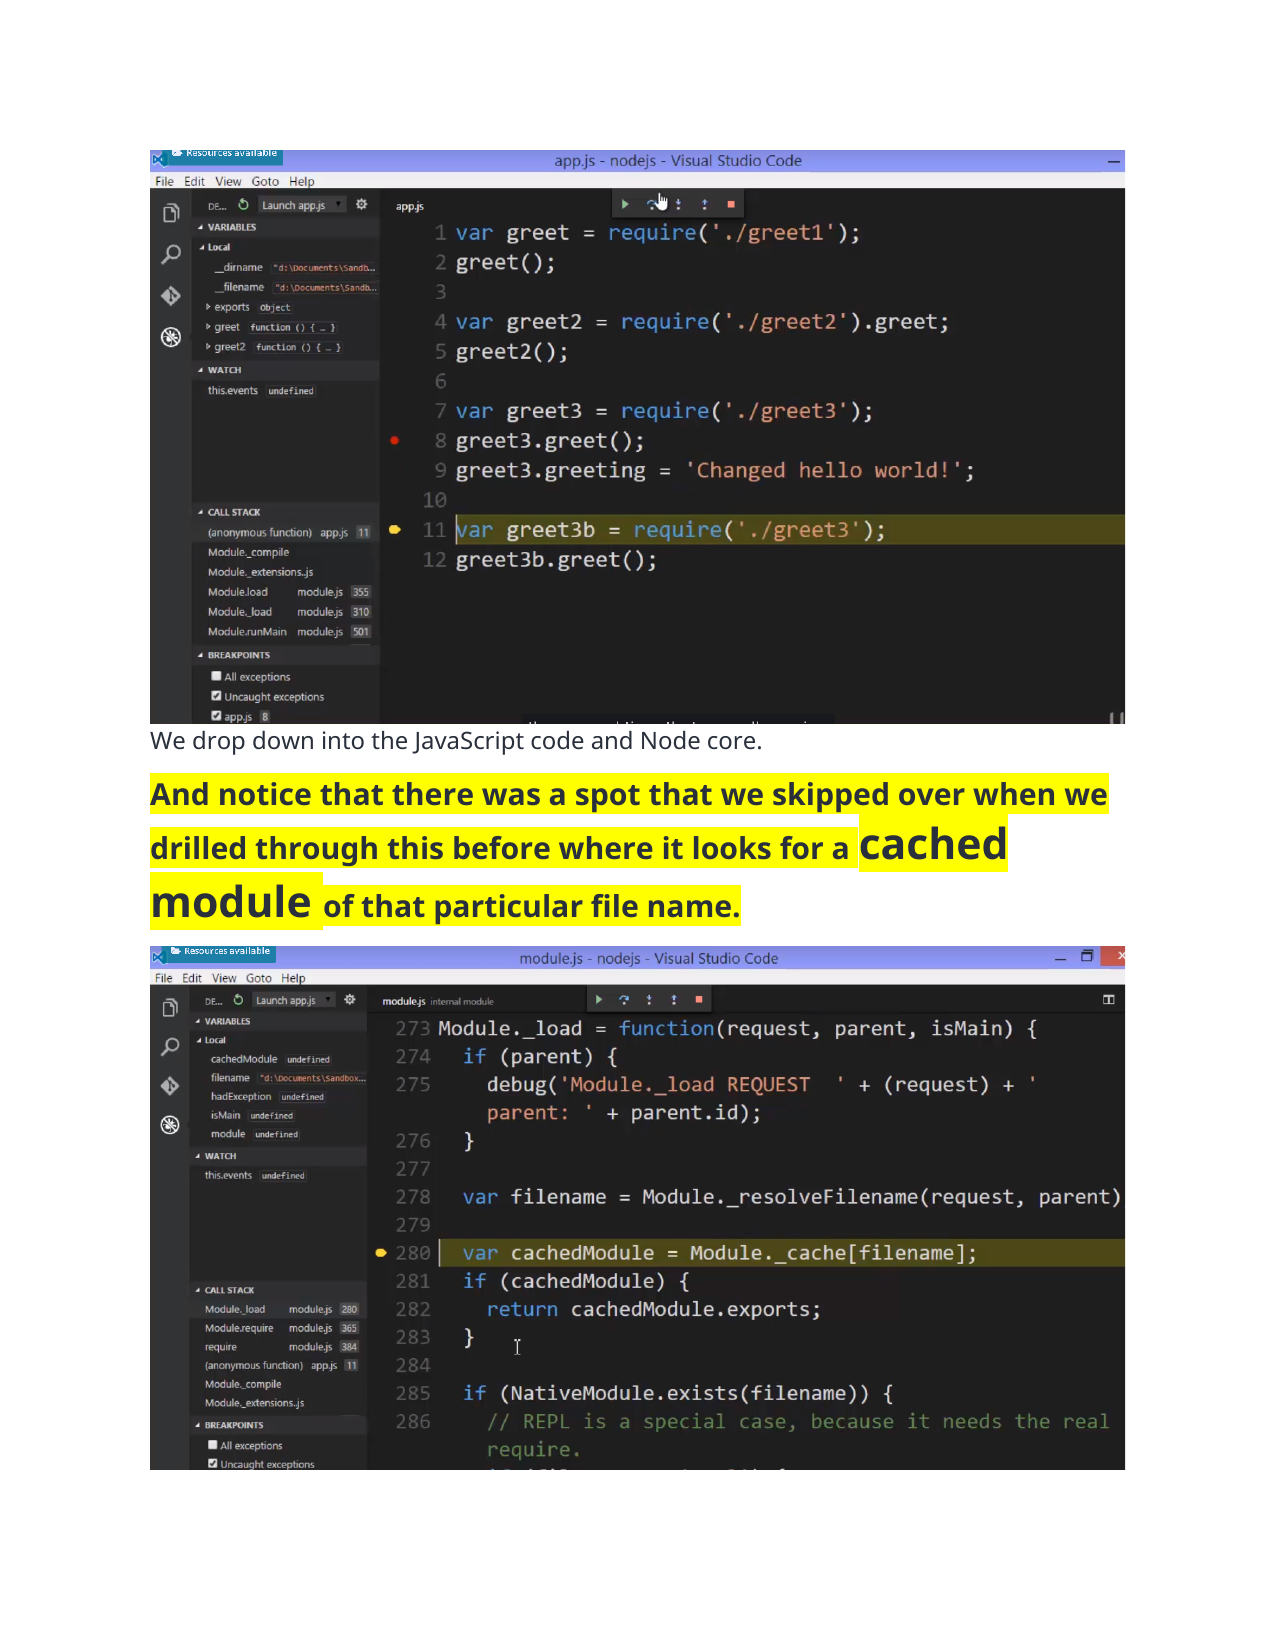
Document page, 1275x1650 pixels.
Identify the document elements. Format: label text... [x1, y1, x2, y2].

text And notice that there was a spot that we skipped over when we drilled through this before where it looks for a cached module of that particular file name. [150, 773, 1125, 930]
picture [150, 150, 1125, 724]
picture [150, 946, 1125, 1470]
text We drop down into the JavaScript code and Node core. [150, 724, 1125, 756]
